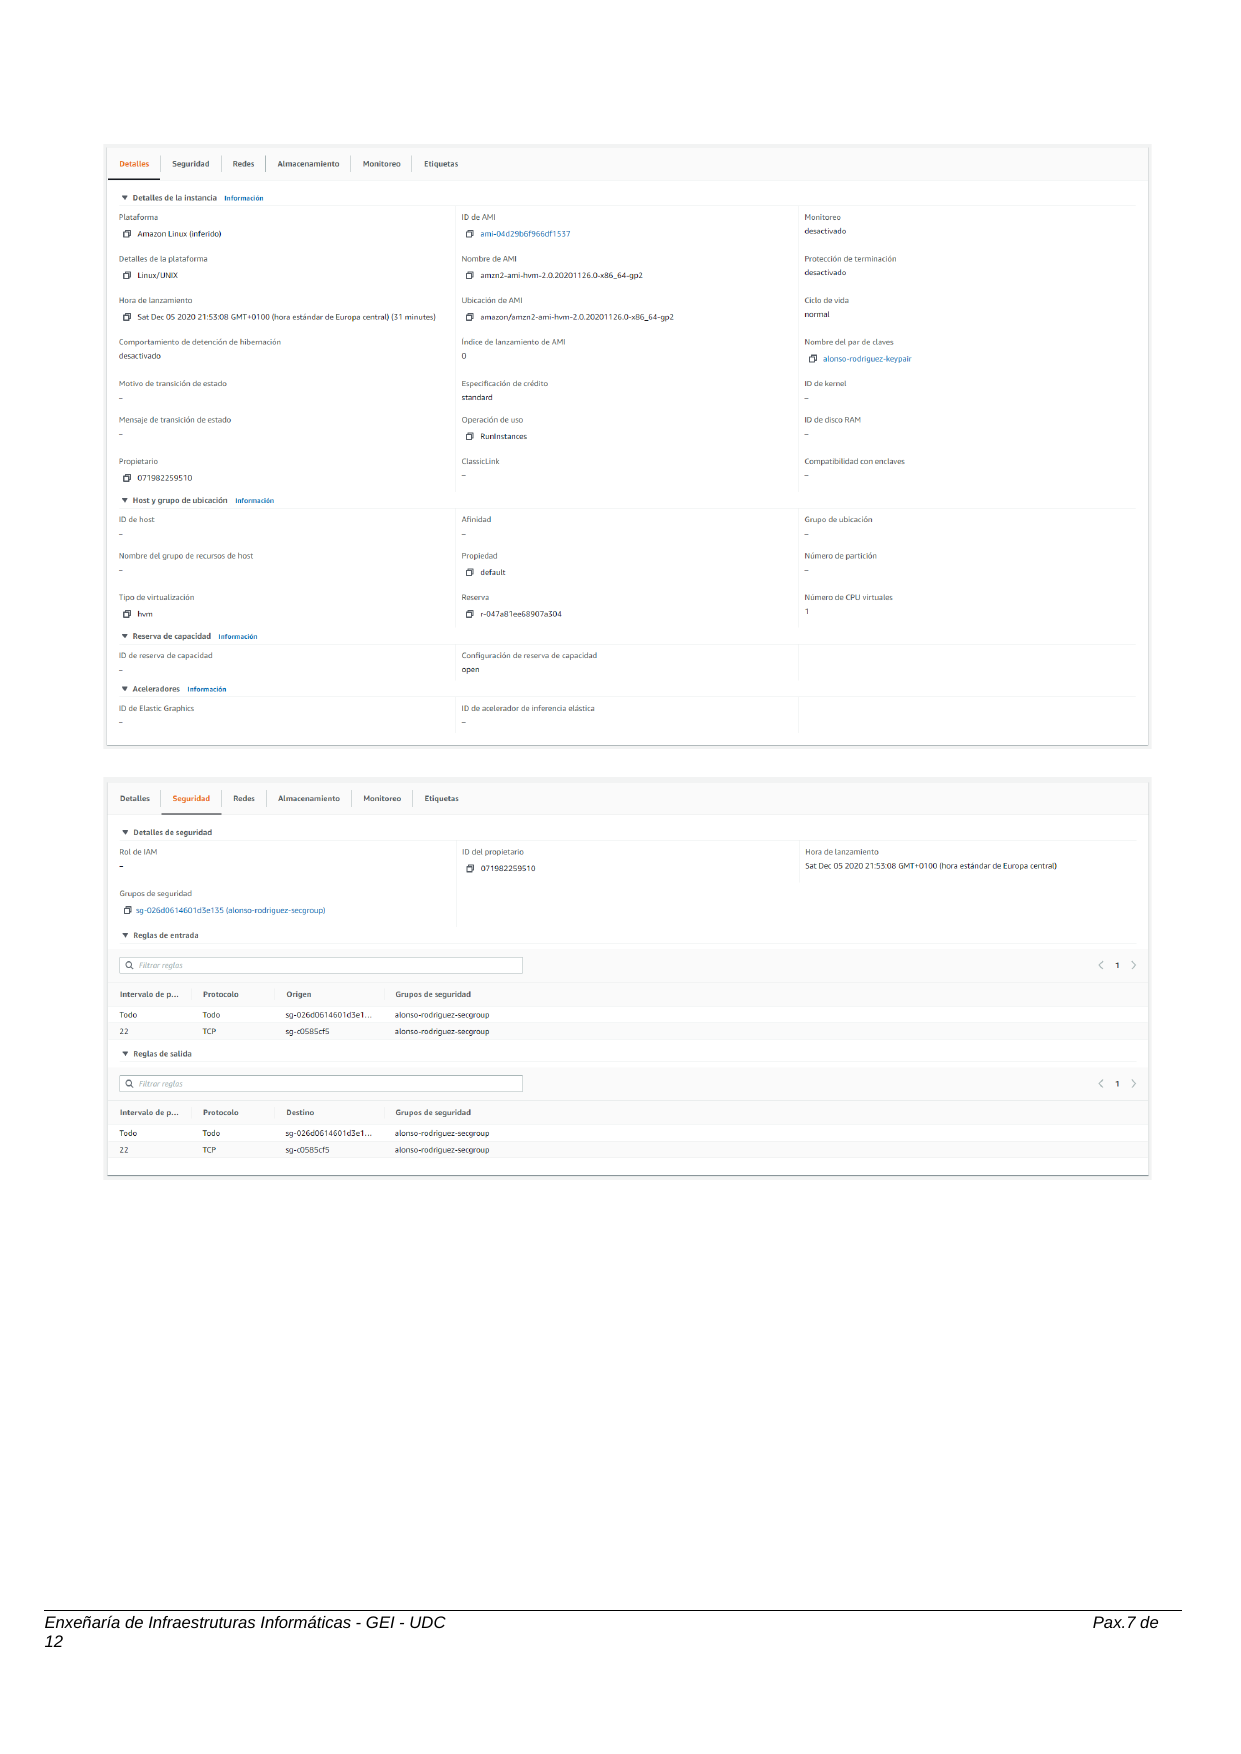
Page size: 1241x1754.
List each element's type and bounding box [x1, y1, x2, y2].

picture [103, 144, 1152, 749]
picture [103, 777, 1152, 1180]
